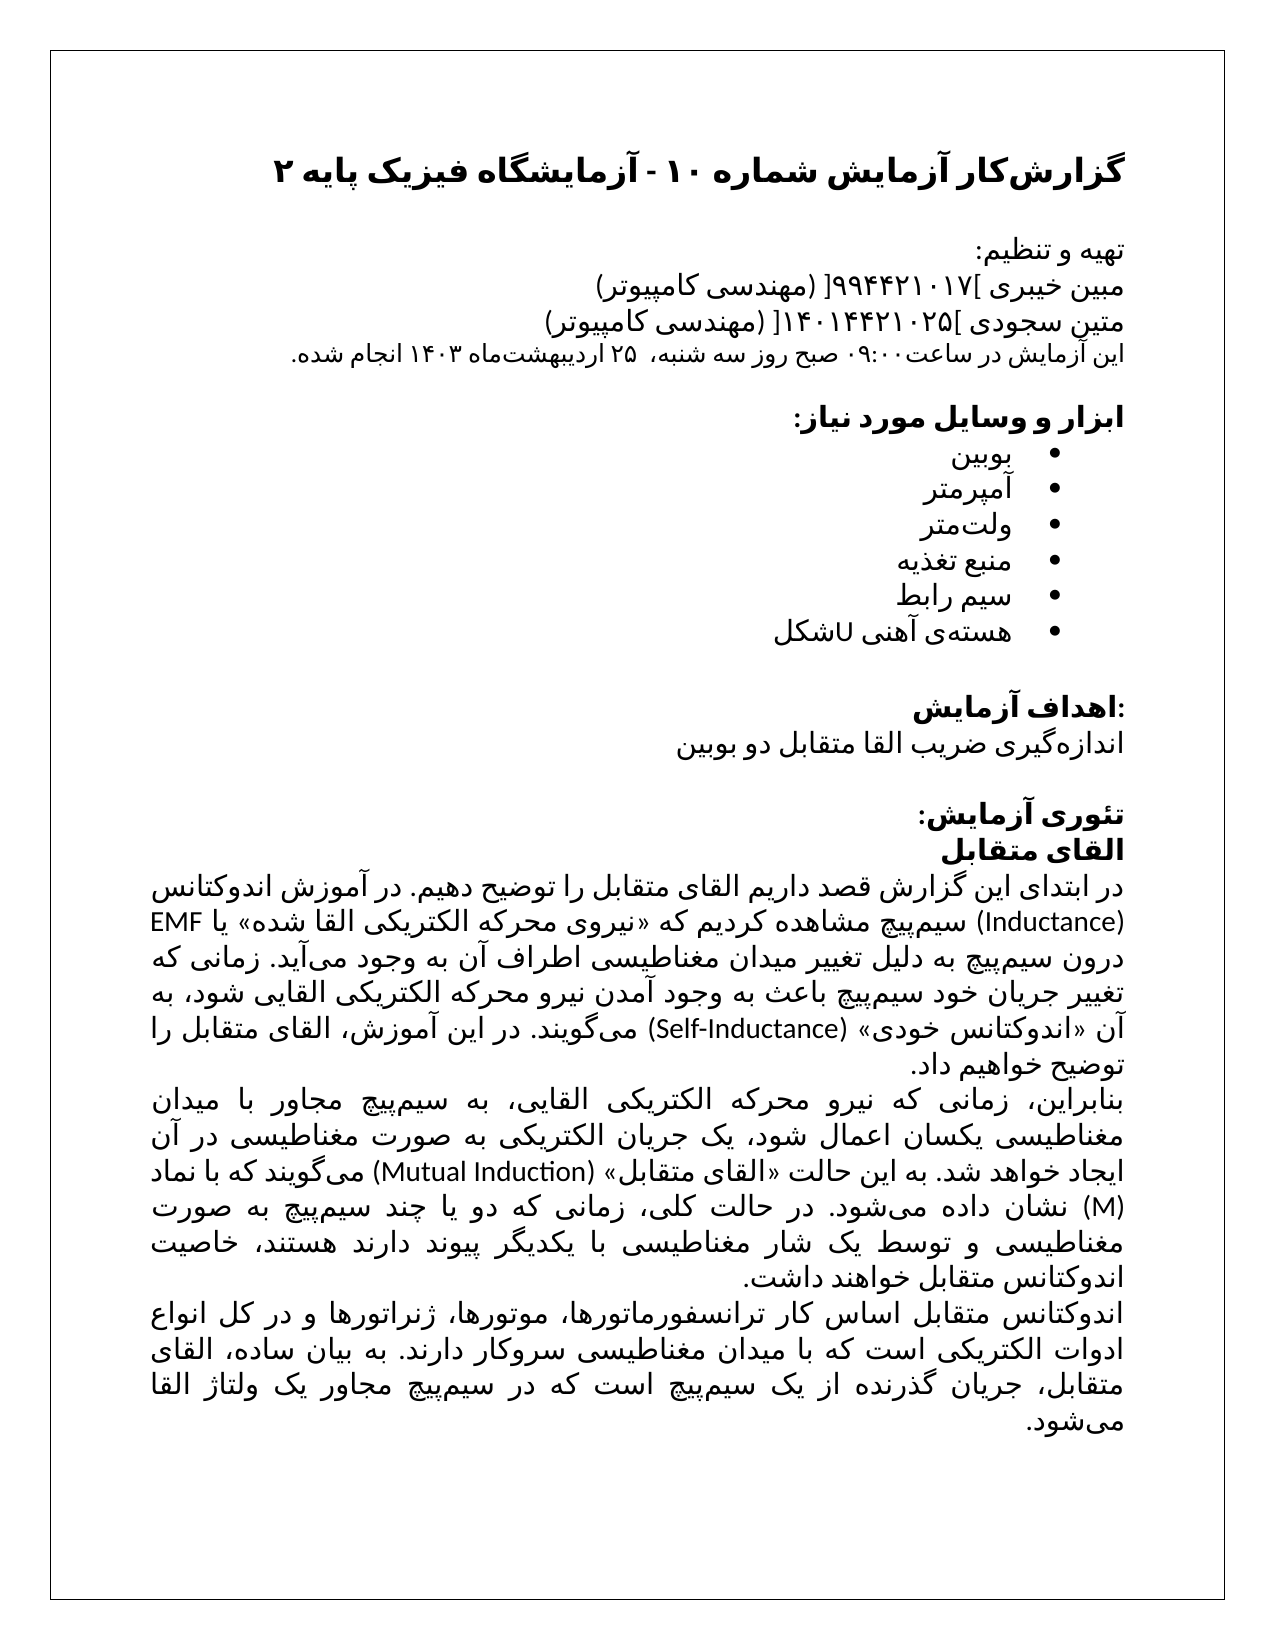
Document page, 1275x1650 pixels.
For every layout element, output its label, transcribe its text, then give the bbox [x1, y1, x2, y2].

text اهداف آزمایش: [150, 689, 1125, 725]
text اندوکتانس متقابل اساس کار ترانسفورماتورها، موتورها، ژنراتورها و در کل انواع ادوات الکتریکی است که با میدان مغناطیسی سروکار دارند. به بیان ساده، القای متقابل، جریان گذرنده از یک سیم‌پیچ است که در سیم‌پیچ مجاور یک ولتاژ القا می‌شود. [150, 1295, 1125, 1438]
text گزارش‌کار آزمایش شماره ۱۰ - آزمایشگاه فیزیک پایه ۲ [150, 150, 1125, 191]
text مبین خیبری ]۹۹۴۴۲۱۰۱۷[ (مهندسی کامپیوتر) [150, 267, 1125, 303]
list منبع تغذیه [150, 542, 1050, 577]
list هسته‌ی آهنی Uشکل [150, 613, 1050, 649]
text القای متقابل [150, 832, 1125, 868]
text تهیه و تنظیم: [150, 231, 1125, 267]
list ولت‌متر [150, 506, 1050, 542]
text در ابتدای این گزارش قصد داریم القای متقابل را توضیح دهیم. در آموزش اندوکتانس (Inductance) سیم‌پیچ مشاهده کردیم که «نیروی محرکه الکتریکی القا شده» یا EMF درون سیم‌پیچ به دلیل تغییر میدان مغناطیسی اطراف آن به وجود می‌آید. زمانی که تغییر جریان خود سیم‌پیچ باعث به وجود آمدن نیرو محرکه الکتریکی القایی شود، به آن «اندوکتانس خودی» (Self-Inductance) می‌گویند. در این آموزش، القای متقابل را توضیح خواهیم داد. [150, 868, 1125, 1081]
text متین سجودی ]۱۴۰۱۴۴۲۱۰۲۵[ (مهندسی کامپیوتر) [150, 303, 1125, 338]
list آمپرمتر [150, 471, 1050, 506]
text ابزار و وسایل مورد نیاز: [150, 399, 1125, 435]
text بنابراین، زمانی که نیرو محرکه الکتریکی القایی، به سیم‌پیچ مجاور با میدان مغناطیسی یکسان اعمال شود، یک جریان الکتریکی به صورت مغناطیسی در آن ایجاد خواهد شد. به این حالت «القای متقابل» (Mutual Induction) می‌گویند که با نماد (M) نشان داده می‌شود. در حالت کلی، زمانی که دو یا چند سیم‌پیچ به صورت مغناطیسی و توسط یک شار مغناطیسی با یکدیگر پیوند دارند هستند، خاصیت اندوکتانس متقابل خواهند داشت. [150, 1081, 1125, 1295]
text این آزمایش در ساعت۰۹:۰۰ صبح روز سه شنبه، ۲۵ اردیبهشت‌ماه ۱۴۰۳ انجام شده. [150, 338, 1125, 369]
text تئوری آزمایش: [150, 796, 1125, 832]
list سیم رابط [150, 577, 1050, 613]
list بوبین [150, 435, 1050, 471]
text اندازه‌گیری ضریب القا متقابل دو بوبین [150, 725, 1125, 761]
